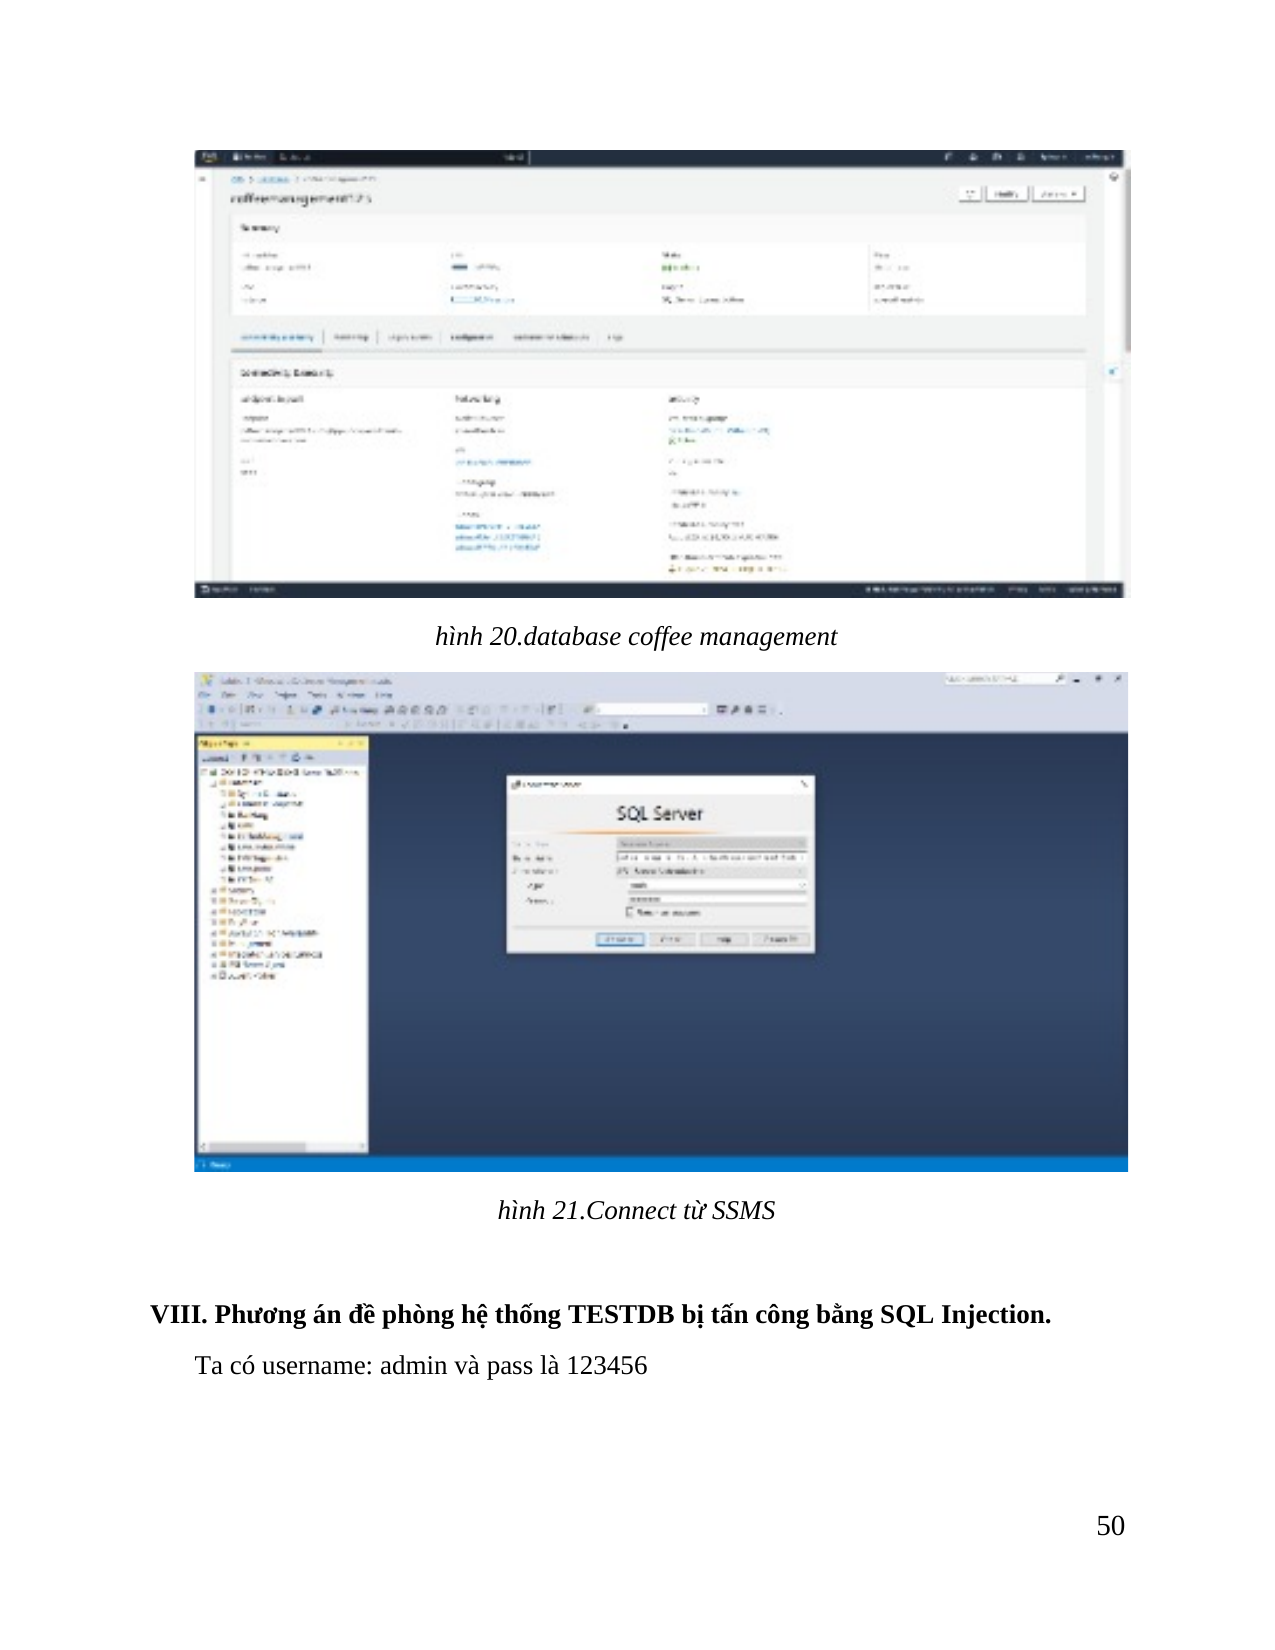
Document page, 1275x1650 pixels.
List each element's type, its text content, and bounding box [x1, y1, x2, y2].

picture [194, 672, 1129, 1172]
picture [194, 150, 1131, 598]
text Ta có username: admin và pass là 123456 [194, 1349, 1134, 1380]
text hình 20.database coffee management [150, 620, 1125, 651]
subtitle VIII. Phương án đề phòng hệ thống TESTDB bị tấn công bằng SQL Injection. [150, 1299, 1125, 1330]
text hình 21.Connect từ SSMS [150, 1194, 1125, 1225]
